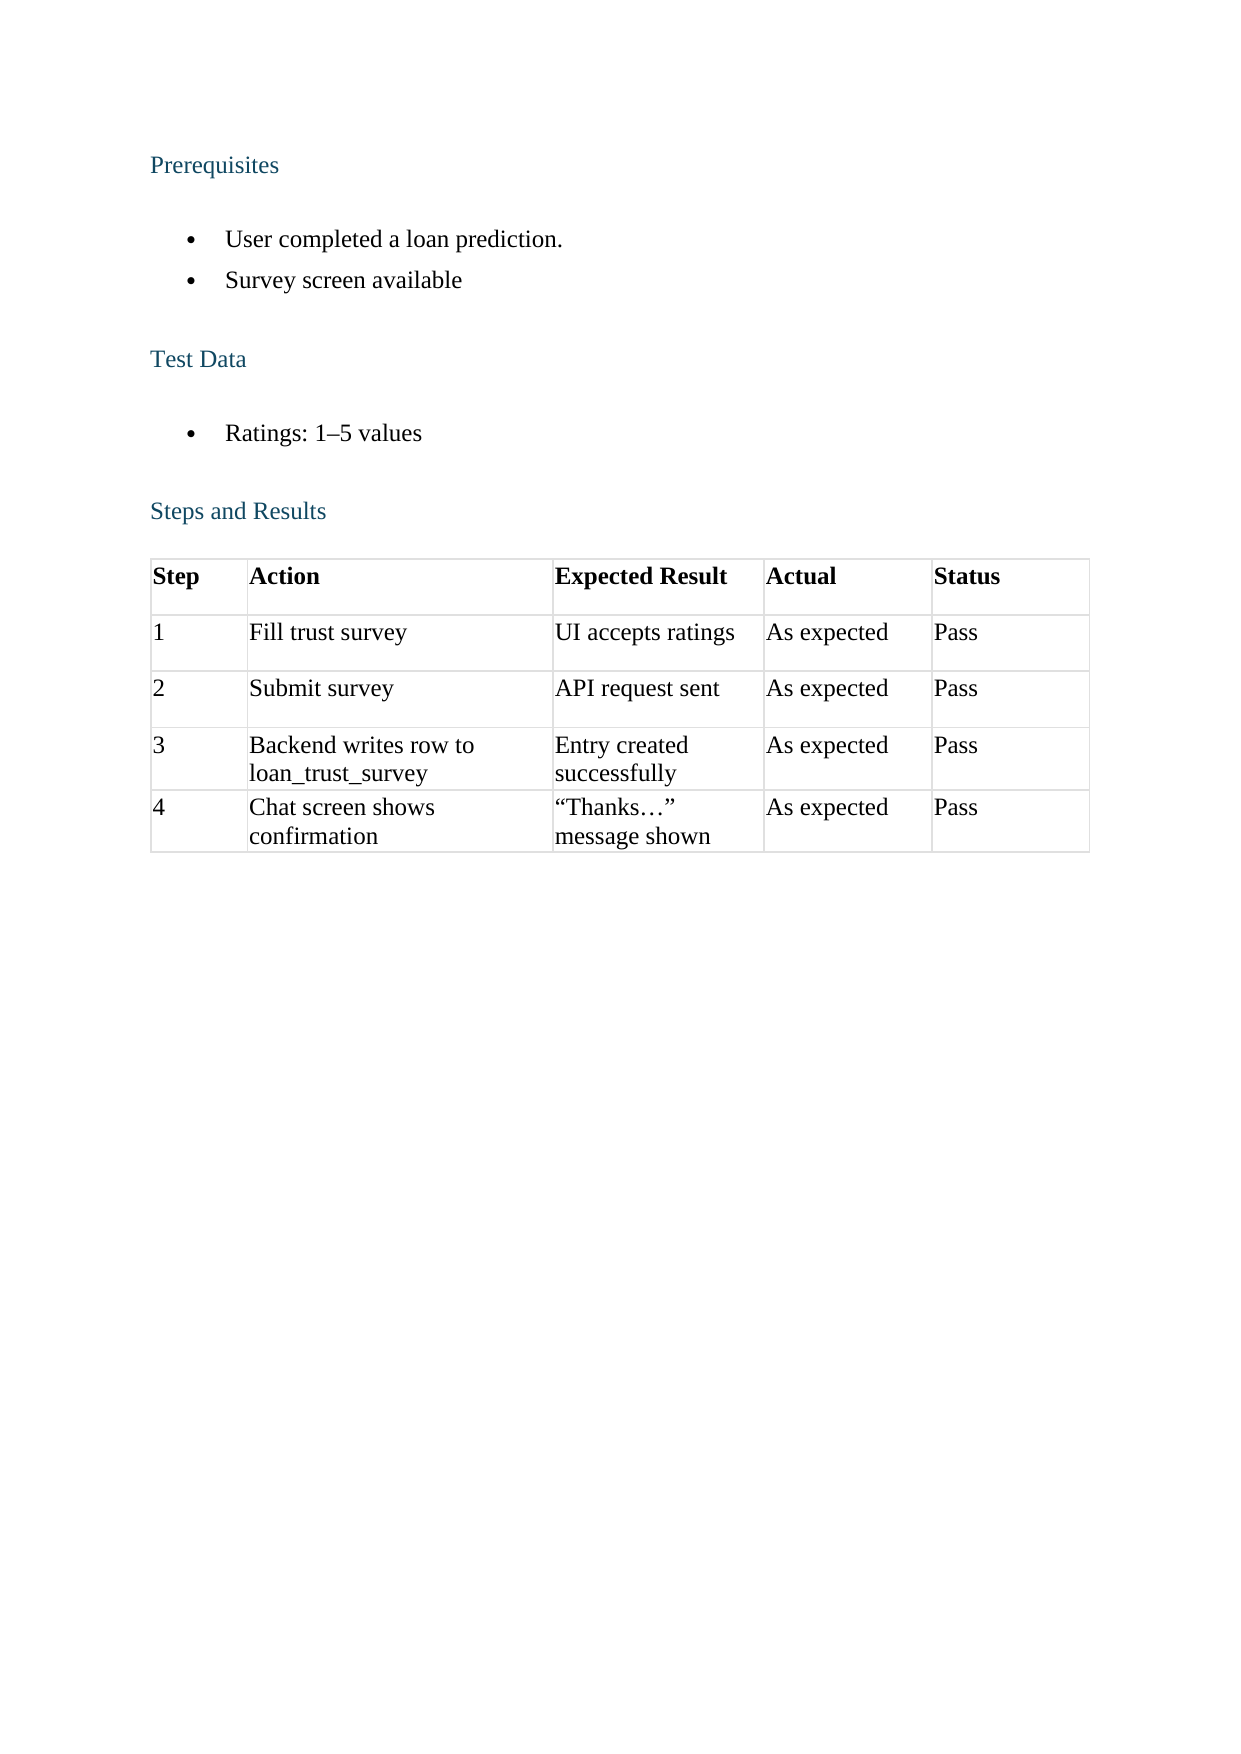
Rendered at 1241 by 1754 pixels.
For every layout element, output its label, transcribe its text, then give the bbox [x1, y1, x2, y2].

table_cell UI accepts ratings [554, 616, 763, 670]
table_cell 3 [152, 728, 247, 789]
table_cell Entry created successfully [554, 728, 763, 789]
list Survey screen available [187, 265, 1090, 294]
table_cell Chat screen shows confirmation [248, 791, 552, 851]
table_header Step [152, 560, 247, 614]
table_header Expected Result [554, 560, 763, 614]
table_cell Pass [933, 672, 1089, 727]
table_header Action [248, 560, 552, 614]
table_header Status [933, 560, 1089, 614]
subtitle Prerequisites [150, 150, 1090, 179]
table_cell As expected [765, 728, 931, 789]
table_cell API request sent [554, 672, 763, 727]
table_cell 1 [152, 616, 247, 670]
table_cell As expected [765, 616, 931, 670]
table_cell As expected [765, 791, 931, 851]
list Ratings: 1–5 values [187, 418, 1090, 447]
table_cell Pass [933, 728, 1089, 789]
subtitle Test Data [150, 344, 1090, 372]
table_cell Fill trust survey [248, 616, 552, 670]
table_cell Pass [933, 616, 1089, 670]
table_cell Submit survey [248, 672, 552, 727]
subtitle Steps and Results [150, 496, 1090, 525]
table_cell Backend writes row to loan_trust_survey [248, 728, 552, 789]
list User completed a loan prediction. [187, 224, 1090, 253]
table_cell As expected [765, 672, 931, 727]
table_cell 2 [152, 672, 247, 727]
table_cell Pass [933, 791, 1089, 851]
table_cell “Thanks…” message shown [554, 791, 763, 851]
table_cell 4 [152, 791, 247, 851]
table_header Actual [765, 560, 931, 614]
